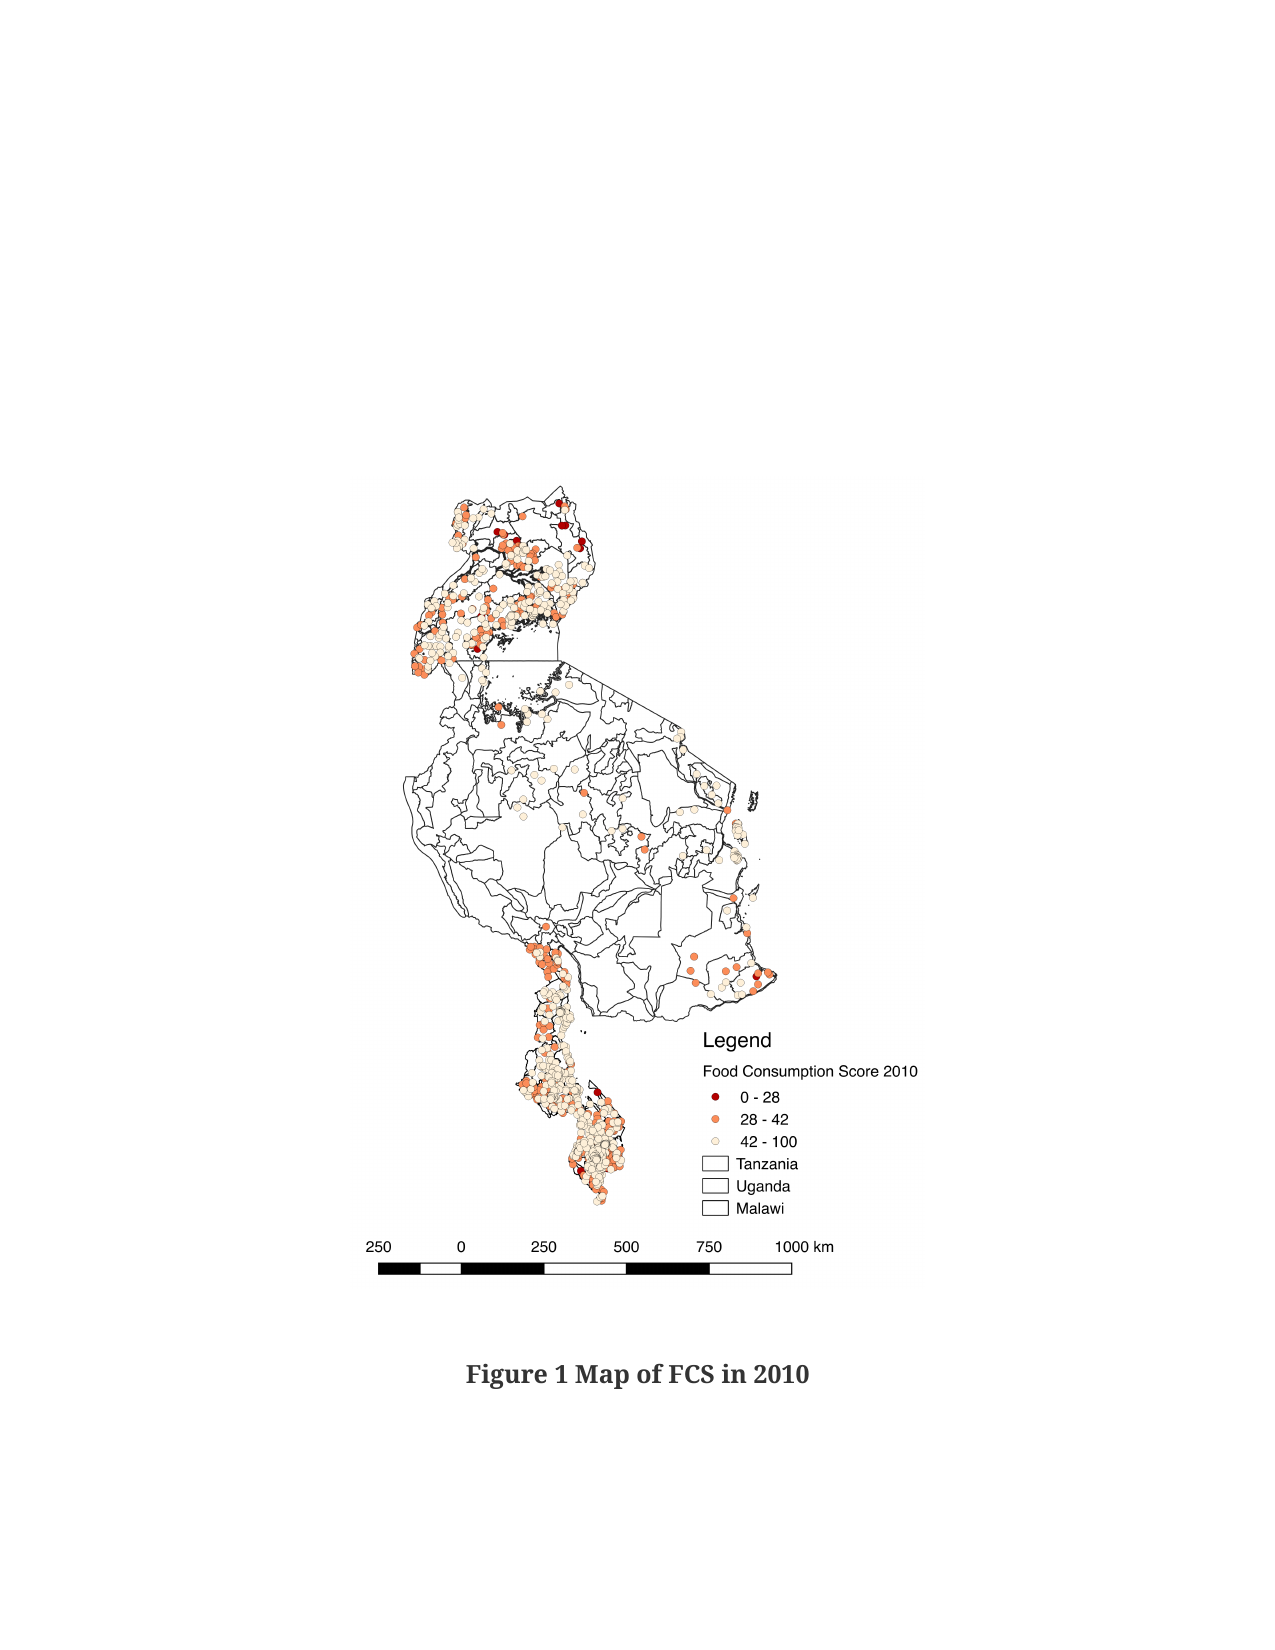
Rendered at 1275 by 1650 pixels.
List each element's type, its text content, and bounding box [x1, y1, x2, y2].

text Figure 1 Map of FCS in 2010 [150, 1357, 1125, 1391]
picture [350, 476, 925, 1289]
